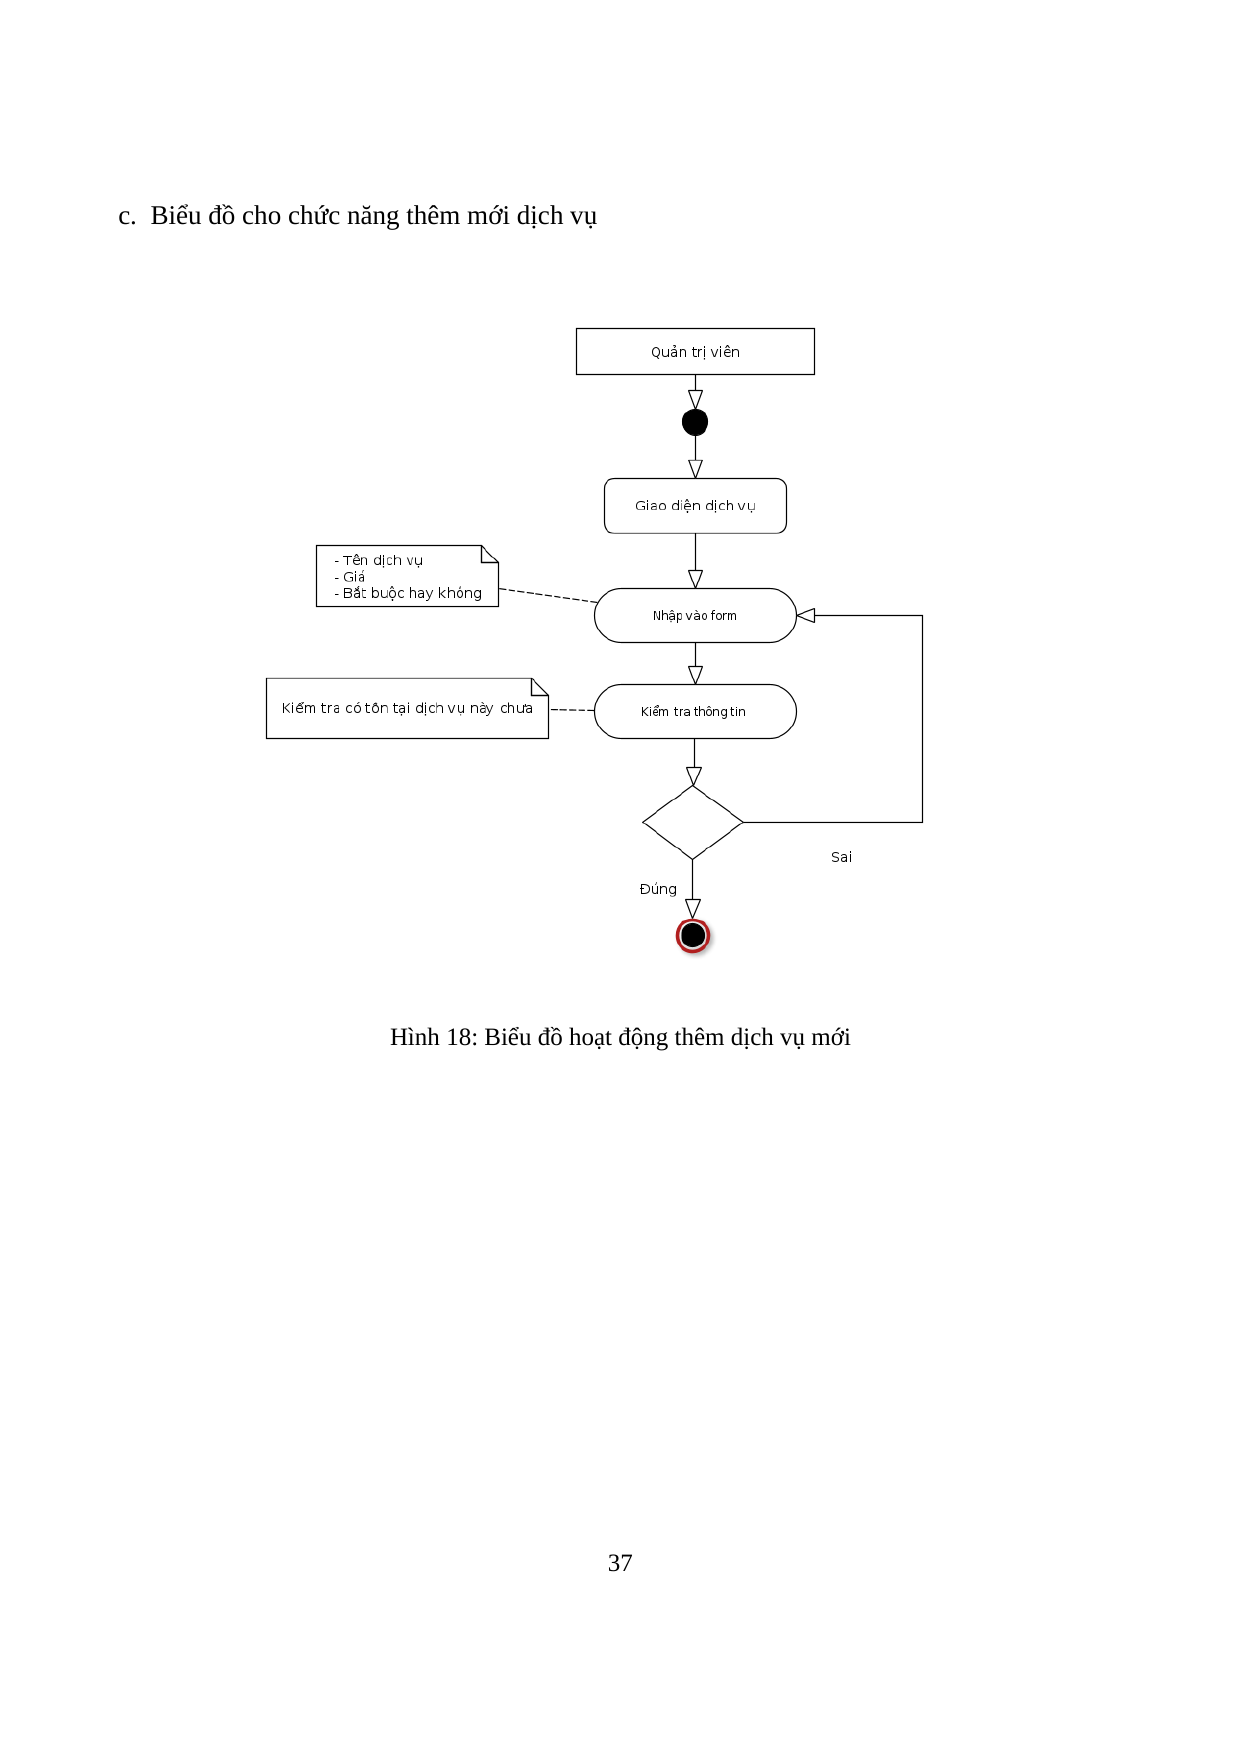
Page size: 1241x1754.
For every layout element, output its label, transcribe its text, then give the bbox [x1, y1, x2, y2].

picture [216, 243, 1024, 1017]
text c. Biểu đồ cho chức năng thêm mới dịch vụ [118, 199, 1122, 231]
